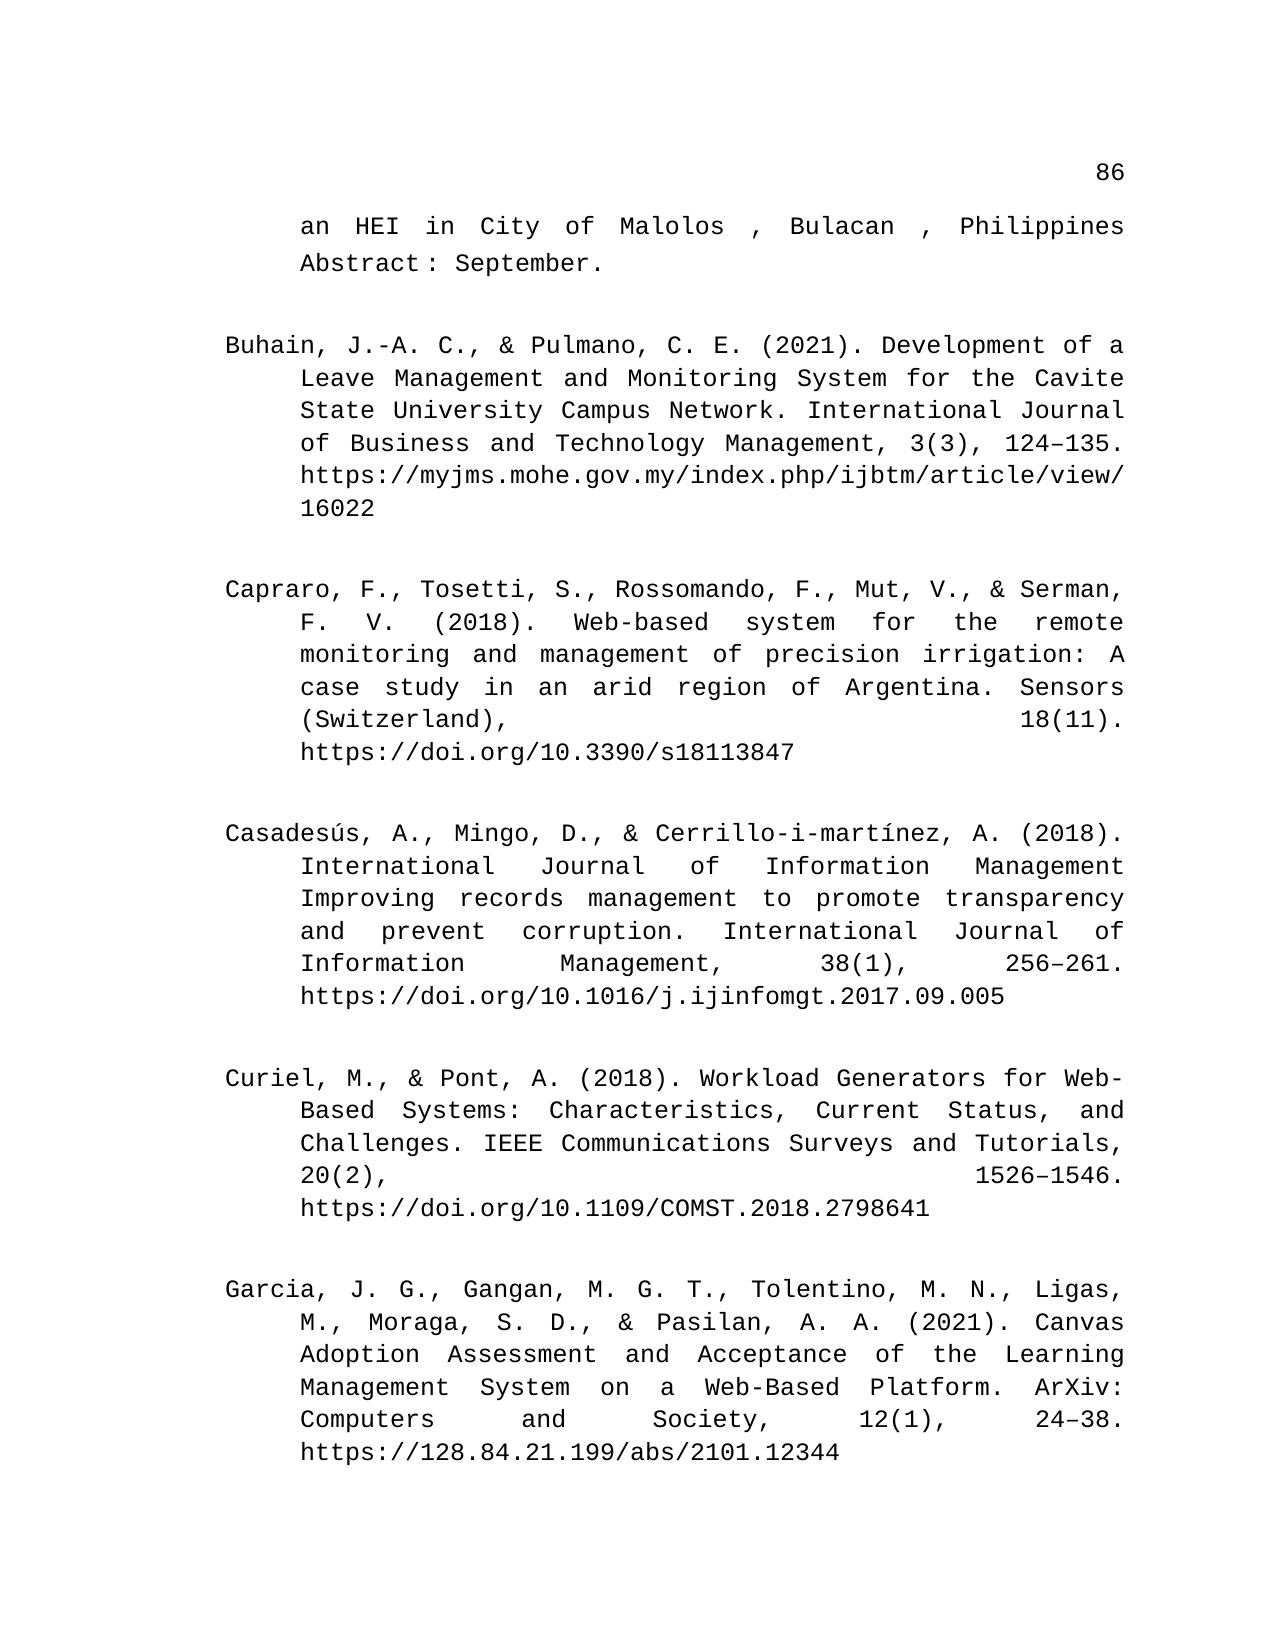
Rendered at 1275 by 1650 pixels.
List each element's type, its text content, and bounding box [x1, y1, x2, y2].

text Curiel, M., & Pont, A. (2018). Workload Generators for Web-Based Systems: Characteristics, Current Status, and Challenges. IEEE Communications Surveys and Tutorials, 20(2), 1526–1546. https://doi.org/10.1109/COMST.2018.2798641 [225, 1065, 1125, 1223]
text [225, 214, 1125, 279]
text Garcia, J. G., Gangan, M. G. T., Tolentino, M. N., Ligas, M., Moraga, S. D., & Pasilan, A. A. (2021). Canvas Adoption Assessment and Acceptance of the Learning Management System on a Web-Based Platform. ArXiv: Computers and Society, 12(1), 24–38. https://128.84.21.199/abs/2101.12344 [225, 1277, 1125, 1468]
text Casadesús, A., Mingo, D., & Cerrillo-i-martínez, A. (2018). International Journal of Information Management Improving records management to promote transparency and prevent corruption. International Journal of Information Management, 38(1), 256–261. https://doi.org/10.1016/j.ijinfomgt.2017.09.005 [225, 821, 1125, 1012]
text Capraro, F., Tosetti, S., Rossomando, F., Mut, V., & Serman, F. V. (2018). Web-based system for the remote monitoring and management of precision irrigation: A case study in an arid region of Argentina. Sensors (Switzerland), 18(11). https://doi.org/10.3390/s18113847 [225, 577, 1125, 768]
text Buhain, J.-A. C., & Pulmano, C. E. (2021). Development of a Leave Management and Monitoring System for the Cavite State University Campus Network. International Journal of Business and Technology Management, 3(3), 124–135. https://myjms.mohe.gov.my/index.php/ijbtm/article/view/16022 [225, 333, 1125, 523]
